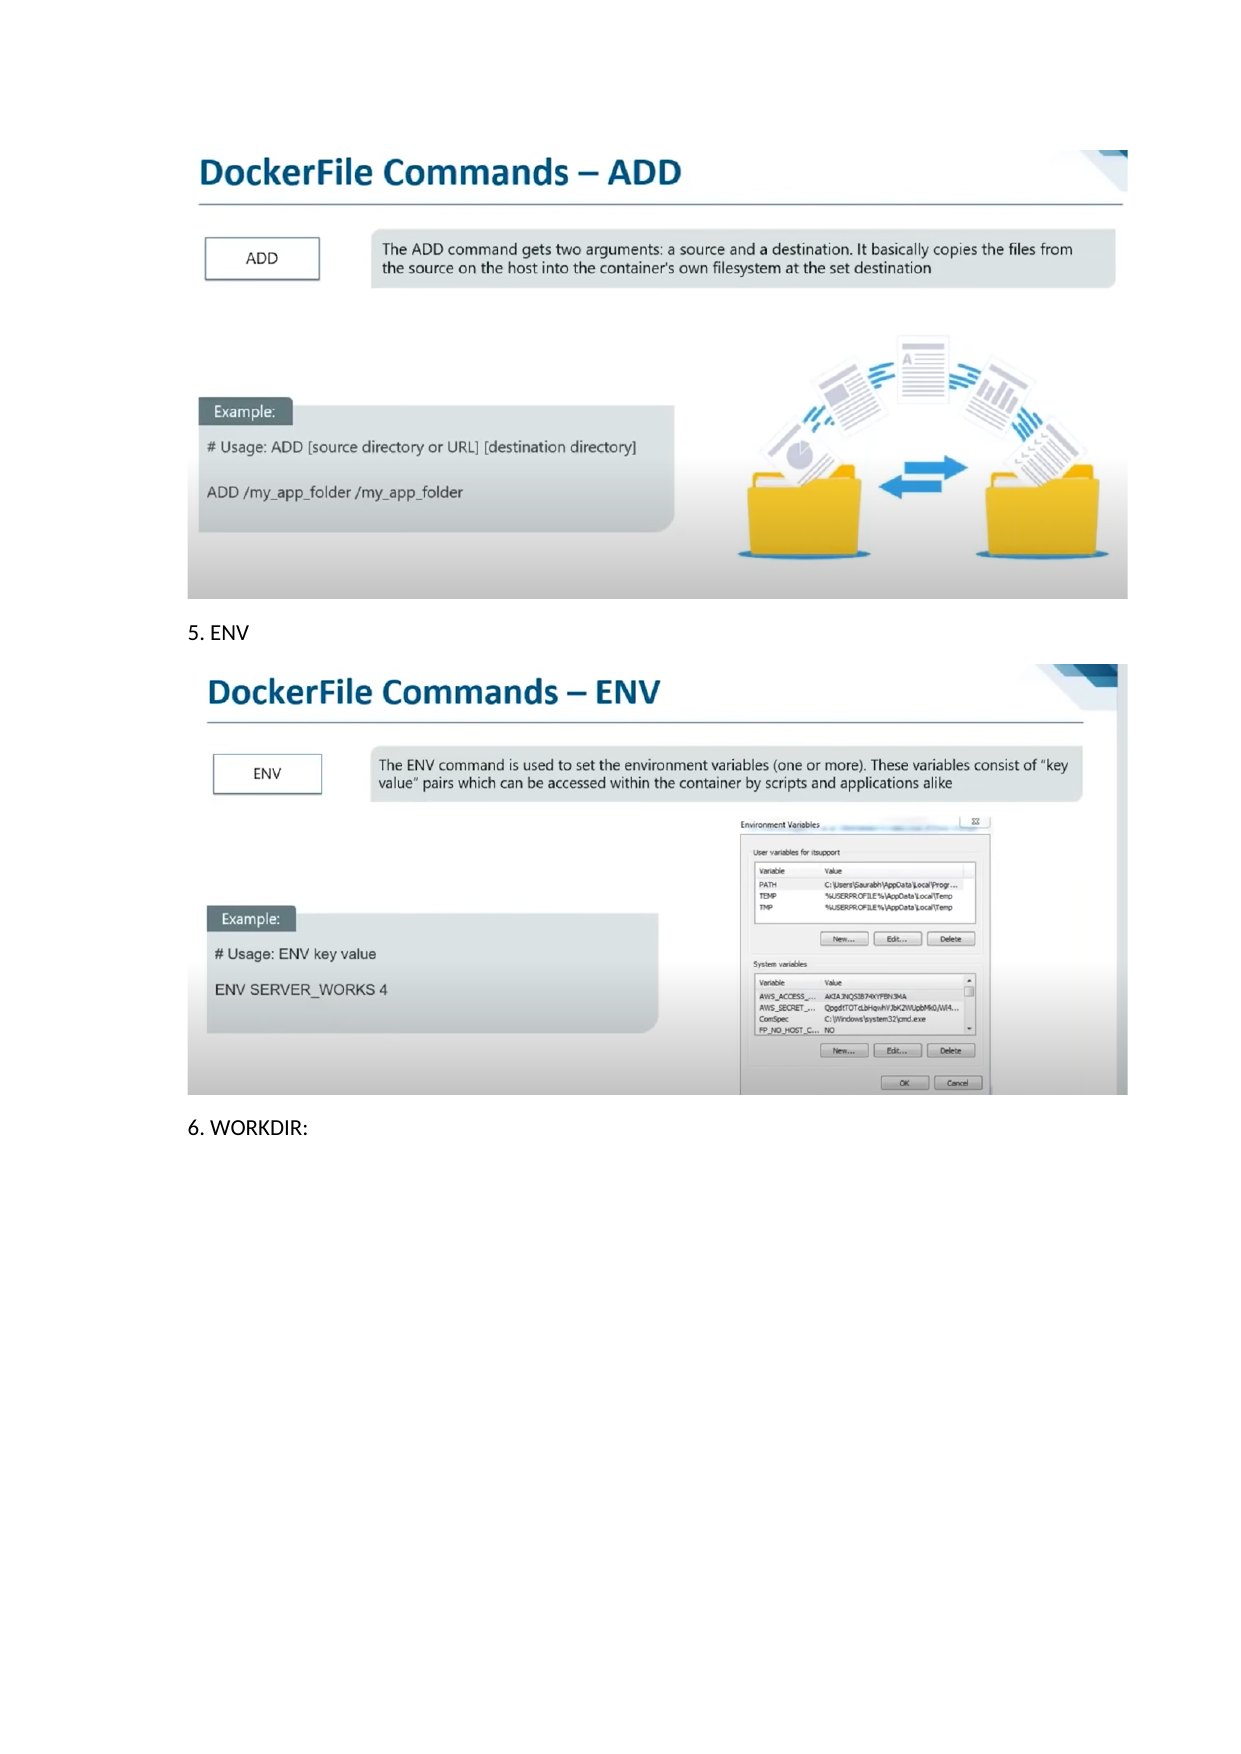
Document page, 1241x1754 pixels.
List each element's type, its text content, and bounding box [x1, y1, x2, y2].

text 5. ENV [187, 618, 1090, 646]
text 6. WORKDIR: [187, 1113, 1090, 1142]
picture [187, 664, 1128, 1095]
picture [187, 150, 1128, 599]
